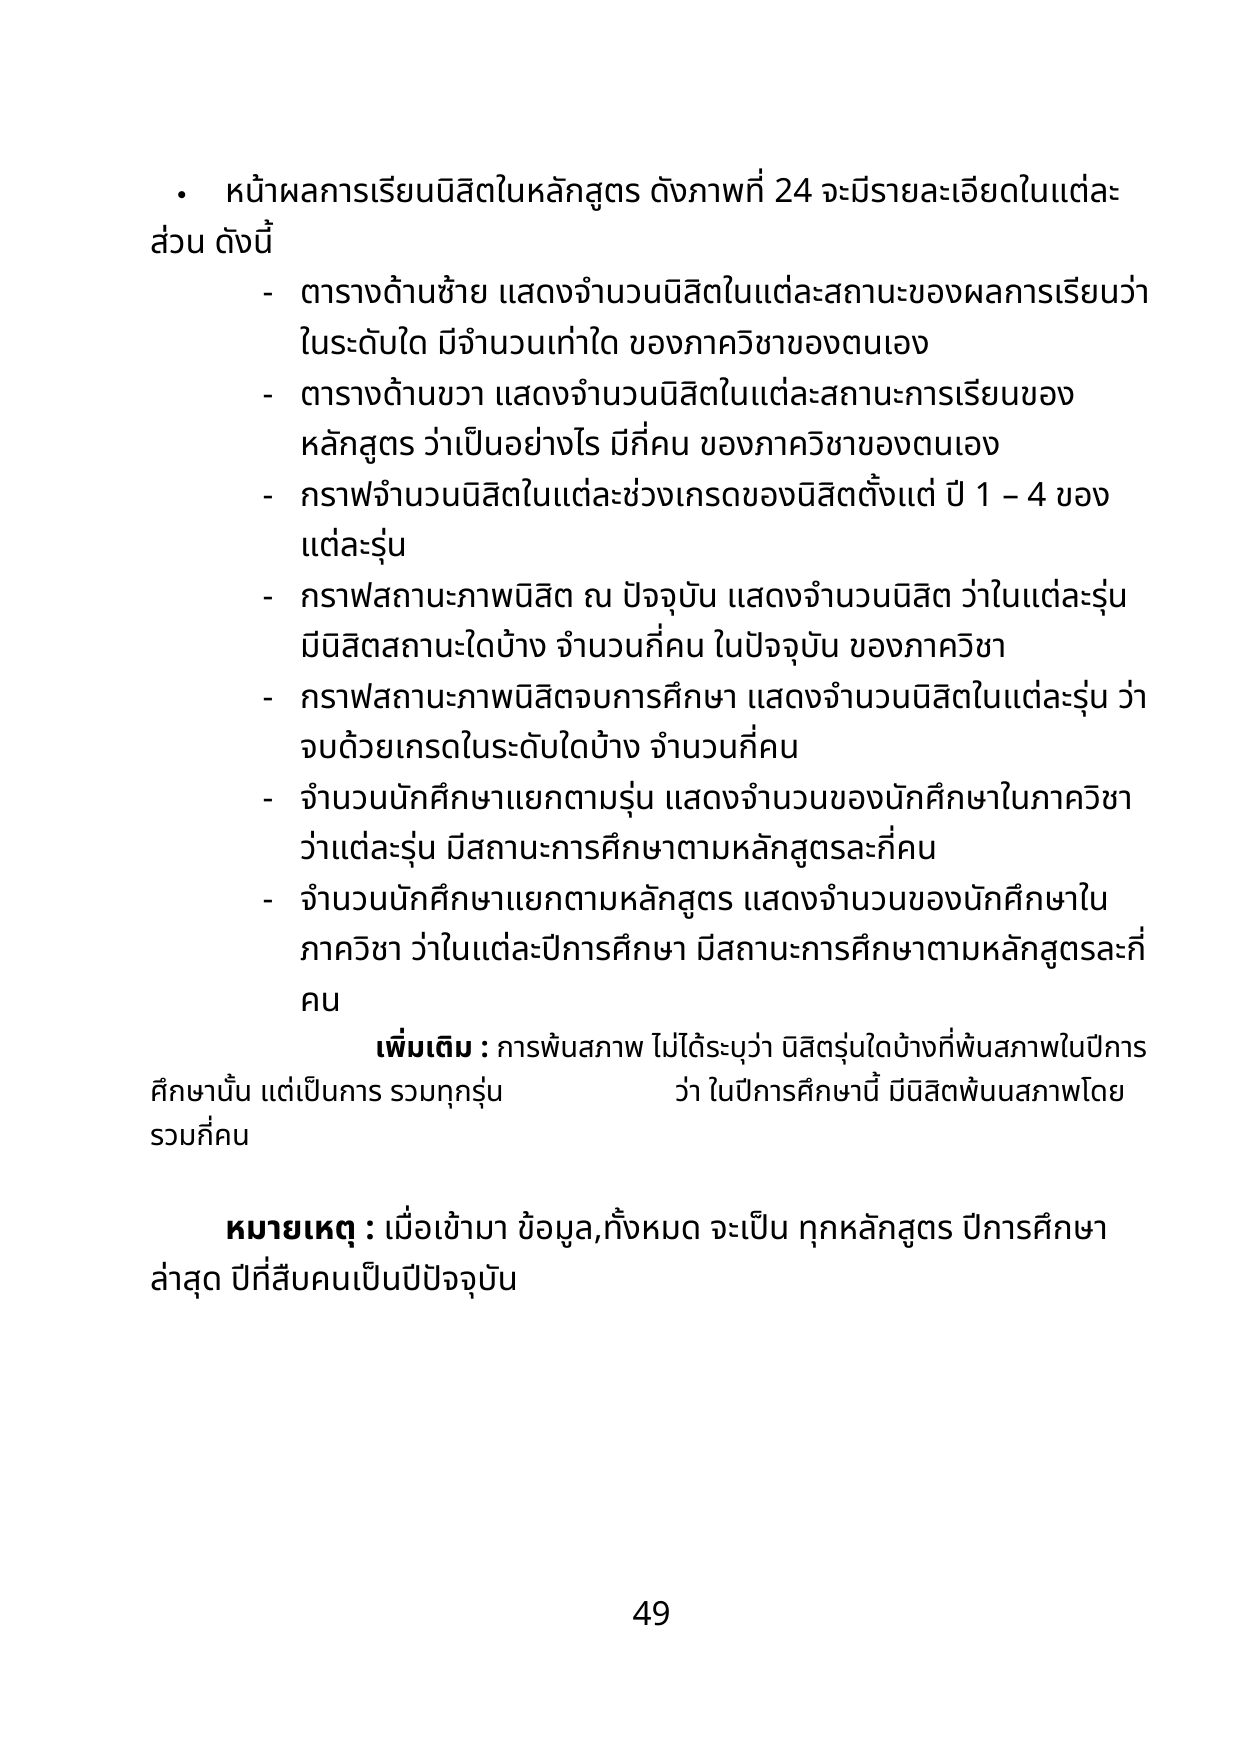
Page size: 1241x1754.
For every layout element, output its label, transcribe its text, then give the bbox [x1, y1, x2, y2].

list กราฟสถานะภาพนิสิตจบการศึกษา แสดงจำนวนนิสิตในแต่ละรุ่น ว่าจบด้วยเกรดในระดับใดบ้าง จำนวนกี่คน [262, 672, 1153, 773]
list ตารางด้านซ้าย แสดงจำนวนนิสิตในแต่ละสถานะของผลการเรียนว่าในระดับใด มีจำนวนเท่าใด ของภาควิชาของตนเอง [262, 268, 1153, 369]
list จำนวนนักศึกษาแยกตามหลักสูตร แสดงจำนวนของนักศึกษาในภาควิชา ว่าในแต่ละปีการศึกษา มีสถานะการศึกษาตามหลักสูตรละกี่คน [262, 874, 1153, 1026]
list จำนวนนักศึกษาแยกตามรุ่น แสดงจำนวนของนักศึกษาในภาควิชา ว่าแต่ละรุ่น มีสถานะการศึกษาตามหลักสูตรละกี่คน [262, 773, 1153, 874]
list หมายเหตุ : เมื่อเข้ามา ข้อมูล,ทั้งหมด จะเป็น ทุกหลักสูตร ปีการศึกษาล่าสุด ปีที่สืบคนเป็นปีปัจจุบัน [150, 1204, 1153, 1305]
list เพิ่มเติม : การพ้นสภาพ ไม่ได้ระบุว่า นิสิตรุ่นใดบ้างที่พ้นสภาพในปีการศึกษานั้น แต่เป็นการ รวมทุกรุ่น ว่า ในปีการศึกษานี้ มีนิสิตพ้นนสภาพโดยรวมกี่คน [150, 1026, 1153, 1159]
list หน้าผลการเรียนนิสิตในหลักสูตร ดังภาพที่ 24 จะมีรายละเอียดในแต่ละส่วน ดังนี้ [150, 167, 1153, 268]
list กราฟสถานะภาพนิสิต ณ ปัจจุบัน แสดงจำนวนนิสิต ว่าในแต่ละรุ่น มีนิสิตสถานะใดบ้าง จำนวนกี่คน ในปัจจุบัน ของภาควิชา [262, 571, 1153, 672]
list ตารางด้านขวา แสดงจำนวนนิสิตในแต่ละสถานะการเรียนของหลักสูตร ว่าเป็นอย่างไร มีกี่คน ของภาควิชาของตนเอง [262, 369, 1153, 470]
list กราฟจำนวนนิสิตในแต่ละช่วงเกรดของนิสิตตั้งแต่ ปี 1 – 4 ของแต่ละรุ่น [262, 470, 1153, 571]
